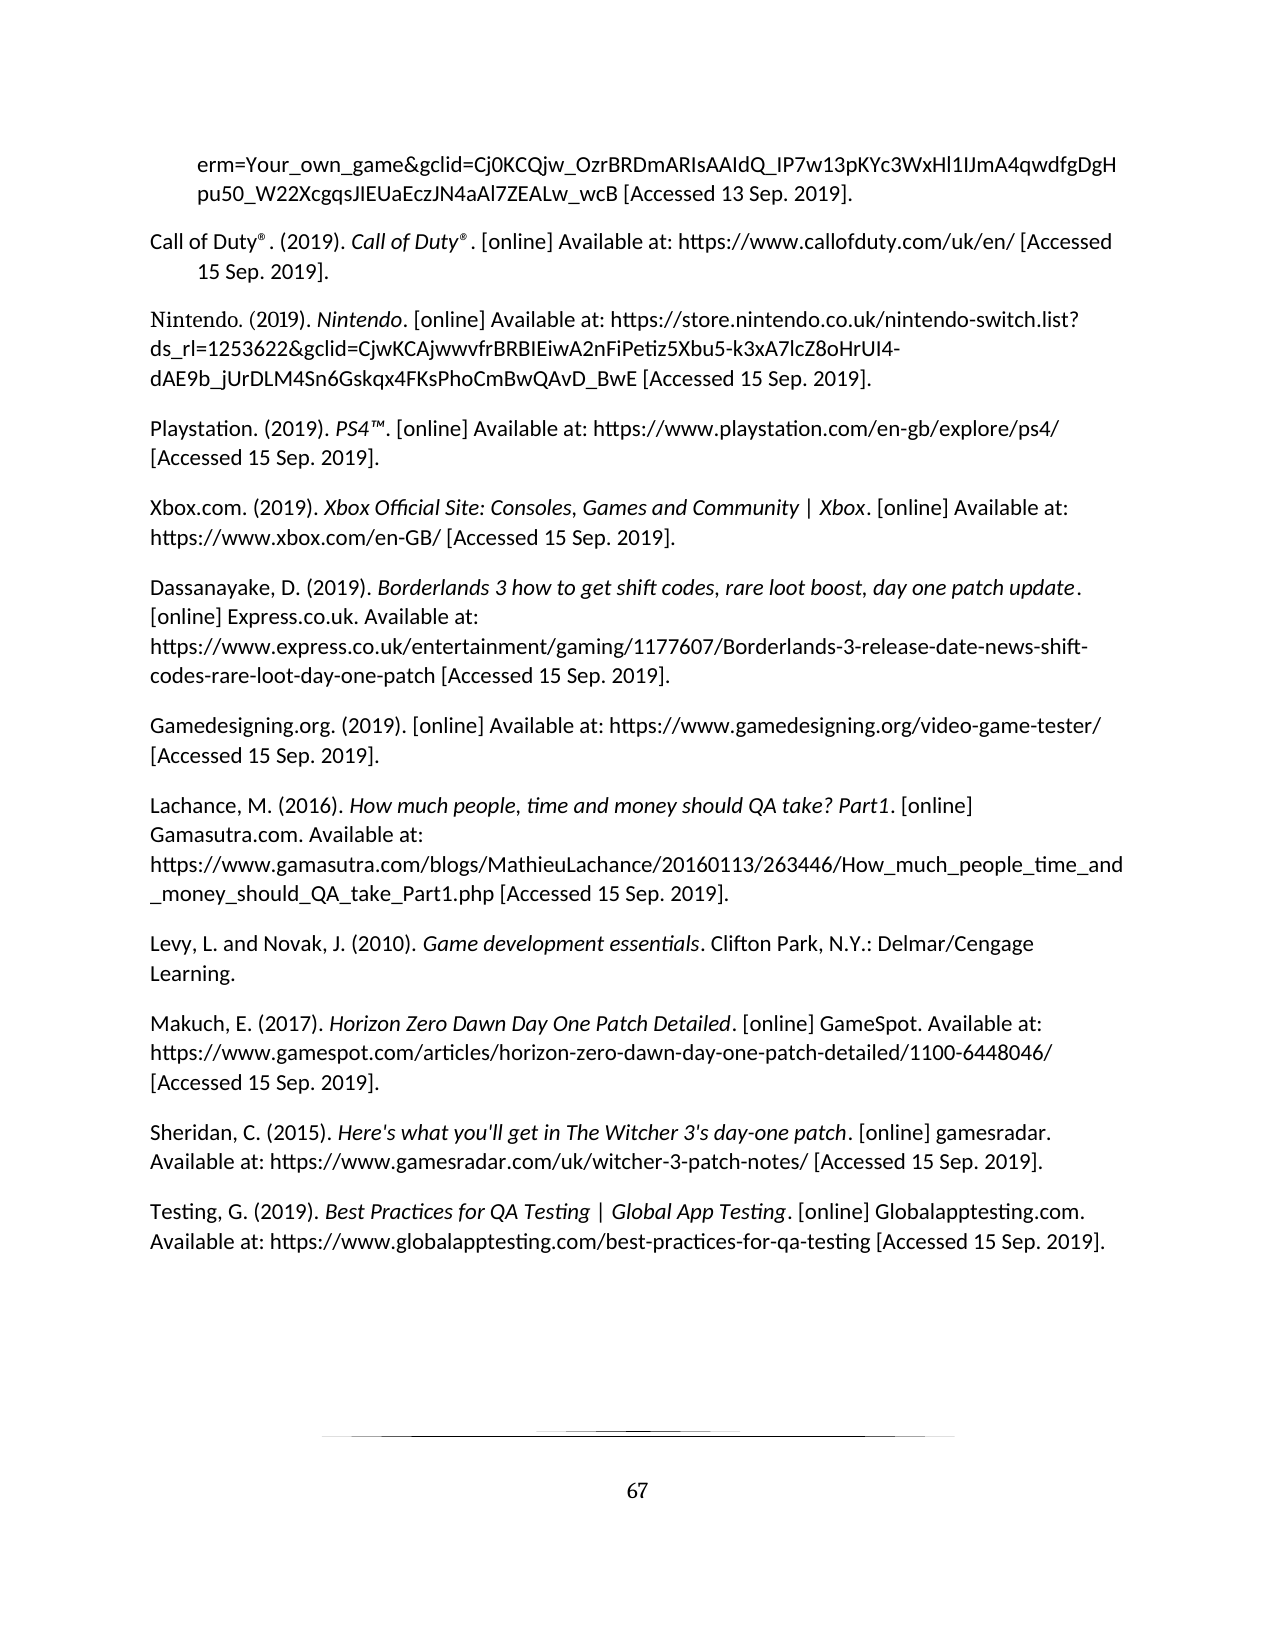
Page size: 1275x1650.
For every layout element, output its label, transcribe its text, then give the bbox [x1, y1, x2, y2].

text Levy, L. and Novak, J. (2010). Game development essentials. Clifton Park, N.Y.: Delmar/Cengage Learning. [150, 929, 1125, 987]
text Xbox.com. (2019). Xbox Official Site: Consoles, Games and Community | Xbox. [online] Available at: https://www.xbox.com/en-GB/ [Accessed 15 Sep. 2019]. [150, 493, 1125, 551]
text Call of Duty®. (2019). Call of Duty®. [online] Available at: https://www.callofduty.com/uk/en/ [Accessed 15 Sep. 2019]. [150, 227, 1125, 285]
text Sheridan, C. (2015). Here's what you'll get in The Witcher 3's day-one patch. [online] gamesradar. Available at: https://www.gamesradar.com/uk/witcher-3-patch-notes/ [Accessed 15 Sep. 2019]. [150, 1118, 1125, 1175]
text Playstation. (2019). PS4™. [online] Available at: https://www.playstation.com/en-gb/explore/ps4/ [Accessed 15 Sep. 2019]. [150, 414, 1125, 471]
text Nintendo. (2019). Nintendo. [online] Available at: https://store.nintendo.co.uk/nintendo-switch.list?ds_rl=1253622&gclid=CjwKCAjwwvfrBRBIEiwA2nFiPetiz5Xbu5-k3xA7lcZ8oHrUI4-dAE9b_jUrDLM4Sn6Gskqx4FKsPhoCmBwQAvD_BwE [Accessed 15 Sep. 2019]. [150, 305, 1125, 392]
text Testing, G. (2019). Best Practices for QA Testing | Global App Testing. [online] Globalapptesting.com. Available at: https://www.globalapptesting.com/best-practices-for-qa-testing [Accessed 15 Sep. 2019]. [150, 1197, 1125, 1255]
text Dassanayake, D. (2019). Borderlands 3 how to get shift codes, rare loot boost, day one patch update. [online] Express.co.uk. Available at: https://www.express.co.uk/entertainment/gaming/1177607/Borderlands-3-release-date-news-shift-codes-rare-loot-day-one-patch [Accessed 15 Sep. 2019]. [150, 573, 1125, 689]
text Lachance, M. (2016). How much people, time and money should QA take? Part1. [online] Gamasutra.com. Available at: https://www.gamasutra.com/blogs/MathieuLachance/20160113/263446/How_much_people_time_and_money_should_QA_take_Part1.php [Accessed 15 Sep. 2019]. [150, 791, 1125, 907]
text Makuch, E. (2017). Horizon Zero Dawn Day One Patch Detailed. [online] GameSpot. Available at: https://www.gamespot.com/articles/horizon-zero-dawn-day-one-patch-detailed/1100-6448046/ [Accessed 15 Sep. 2019]. [150, 1009, 1125, 1096]
text Gamedesigning.org. (2019). [online] Available at: https://www.gamedesigning.org/video-game-tester/ [Accessed 15 Sep. 2019]. [150, 711, 1125, 769]
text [150, 150, 1125, 207]
